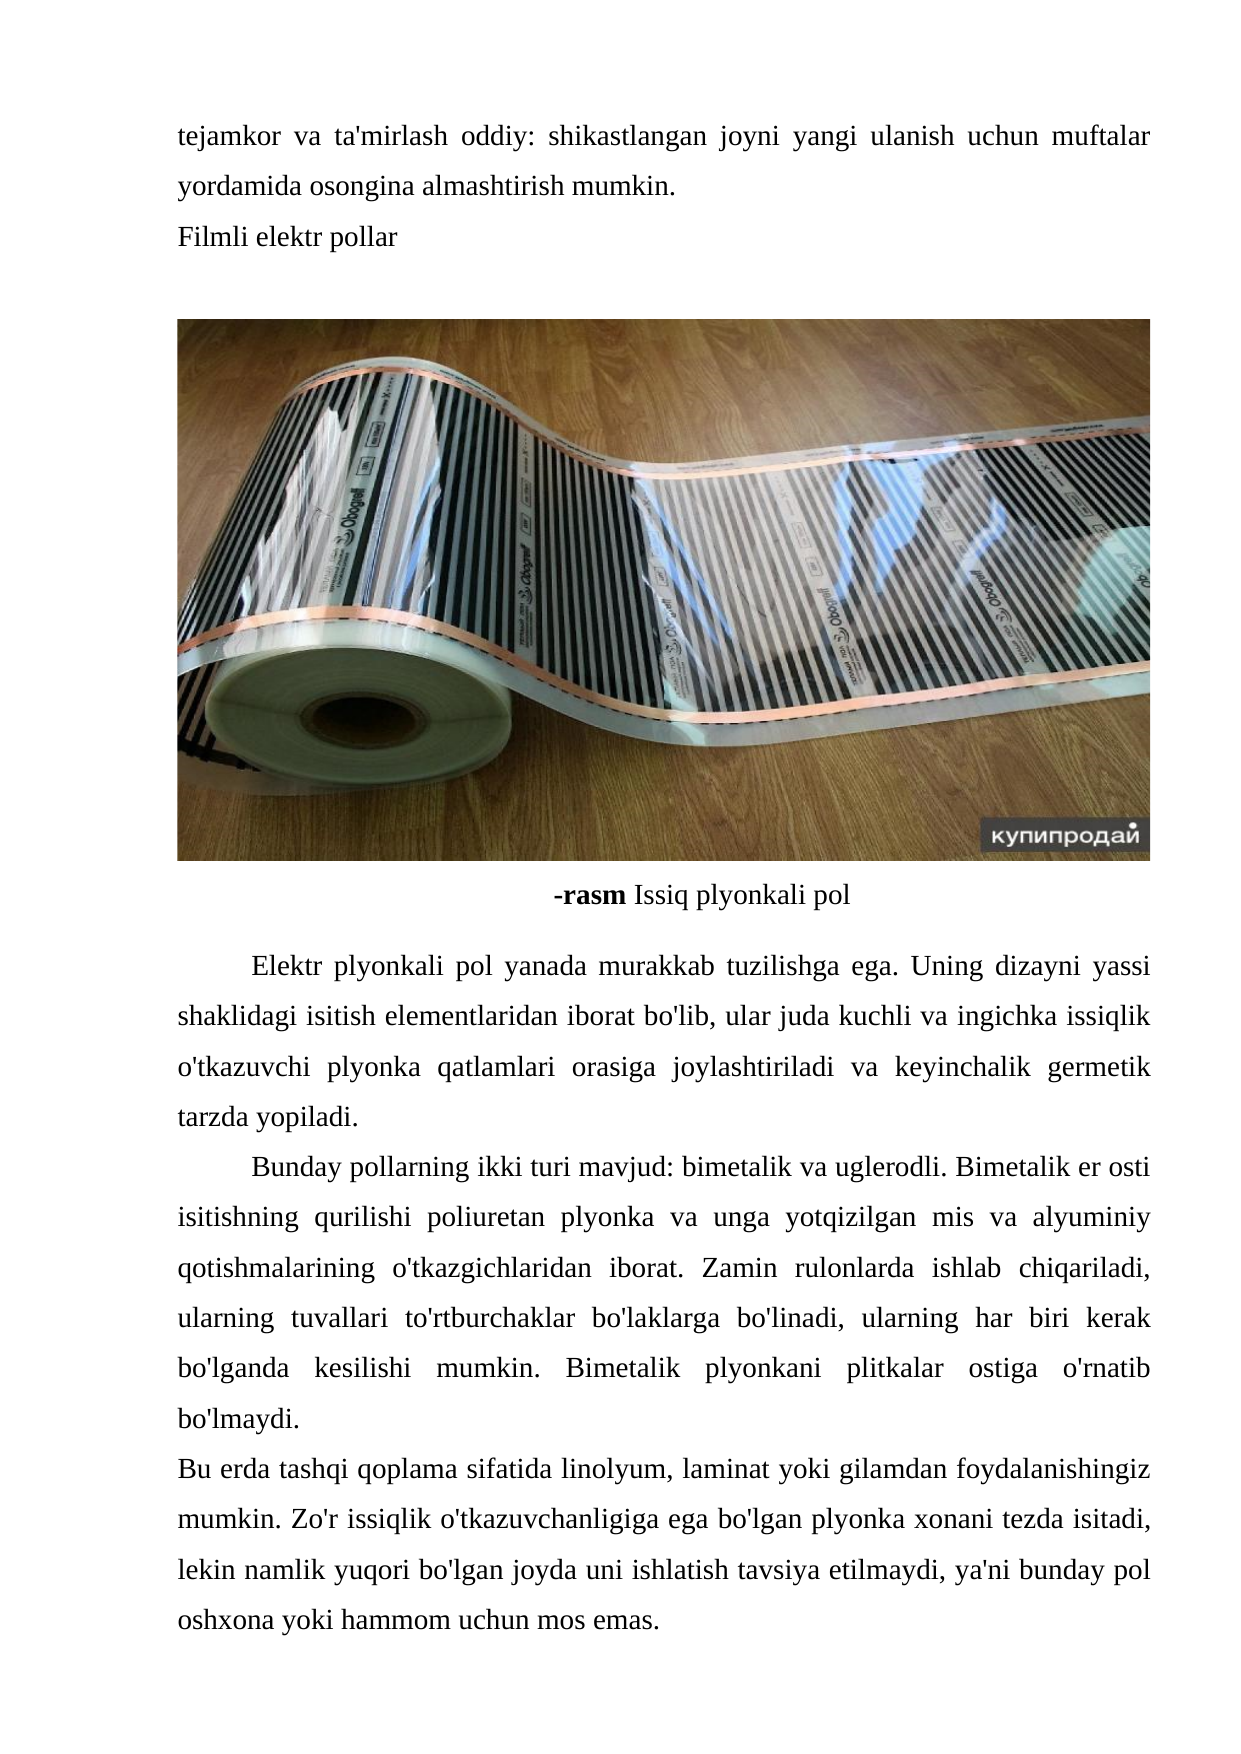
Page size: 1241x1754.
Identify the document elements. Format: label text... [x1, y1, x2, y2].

picture [177, 319, 1151, 861]
list -rasm Issiq plyonkali pol [252, 877, 1152, 910]
text Filmli elektr pollar [177, 219, 1152, 252]
text Elektr plyonkali pol yanada murakkab tuzilishga ega. Uning dizayni yassi shaklidagi isitish elementlaridan iborat bo'lib, ular juda kuchli va ingichka issiqlik o'tkazuvchi plyonka qatlamlari orasiga joylashtiriladi va keyinchalik germetik tarzda yopiladi. [177, 948, 1152, 1132]
text Bunday pollarning ikki turi mavjud: bimetalik va uglerodli. Bimetalik er osti isitishning qurilishi poliuretan plyonka va unga yotqizilgan mis va alyuminiy qotishmalarining o'tkazgichlaridan iborat. Zamin rulonlarda ishlab chiqariladi, ularning tuvallari to'rtburchaklar bo'laklarga bo'linadi, ularning har biri kerak bo'lganda kesilishi mumkin. Bimetalik plyonkani plitkalar ostiga o'rnatib bo'lmaydi. [177, 1149, 1152, 1434]
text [177, 118, 1152, 202]
text Bu erda tashqi qoplama sifatida linolyum, laminat yoki gilamdan foydalanishingiz mumkin. Zo'r issiqlik o'tkazuvchanligiga ega bo'lgan plyonka xonani tezda isitadi, lekin namlik yuqori bo'lgan joyda uni ishlatish tavsiya etilmaydi, ya'ni bunday pol oshxona yoki hammom uchun mos emas. [177, 1451, 1152, 1636]
